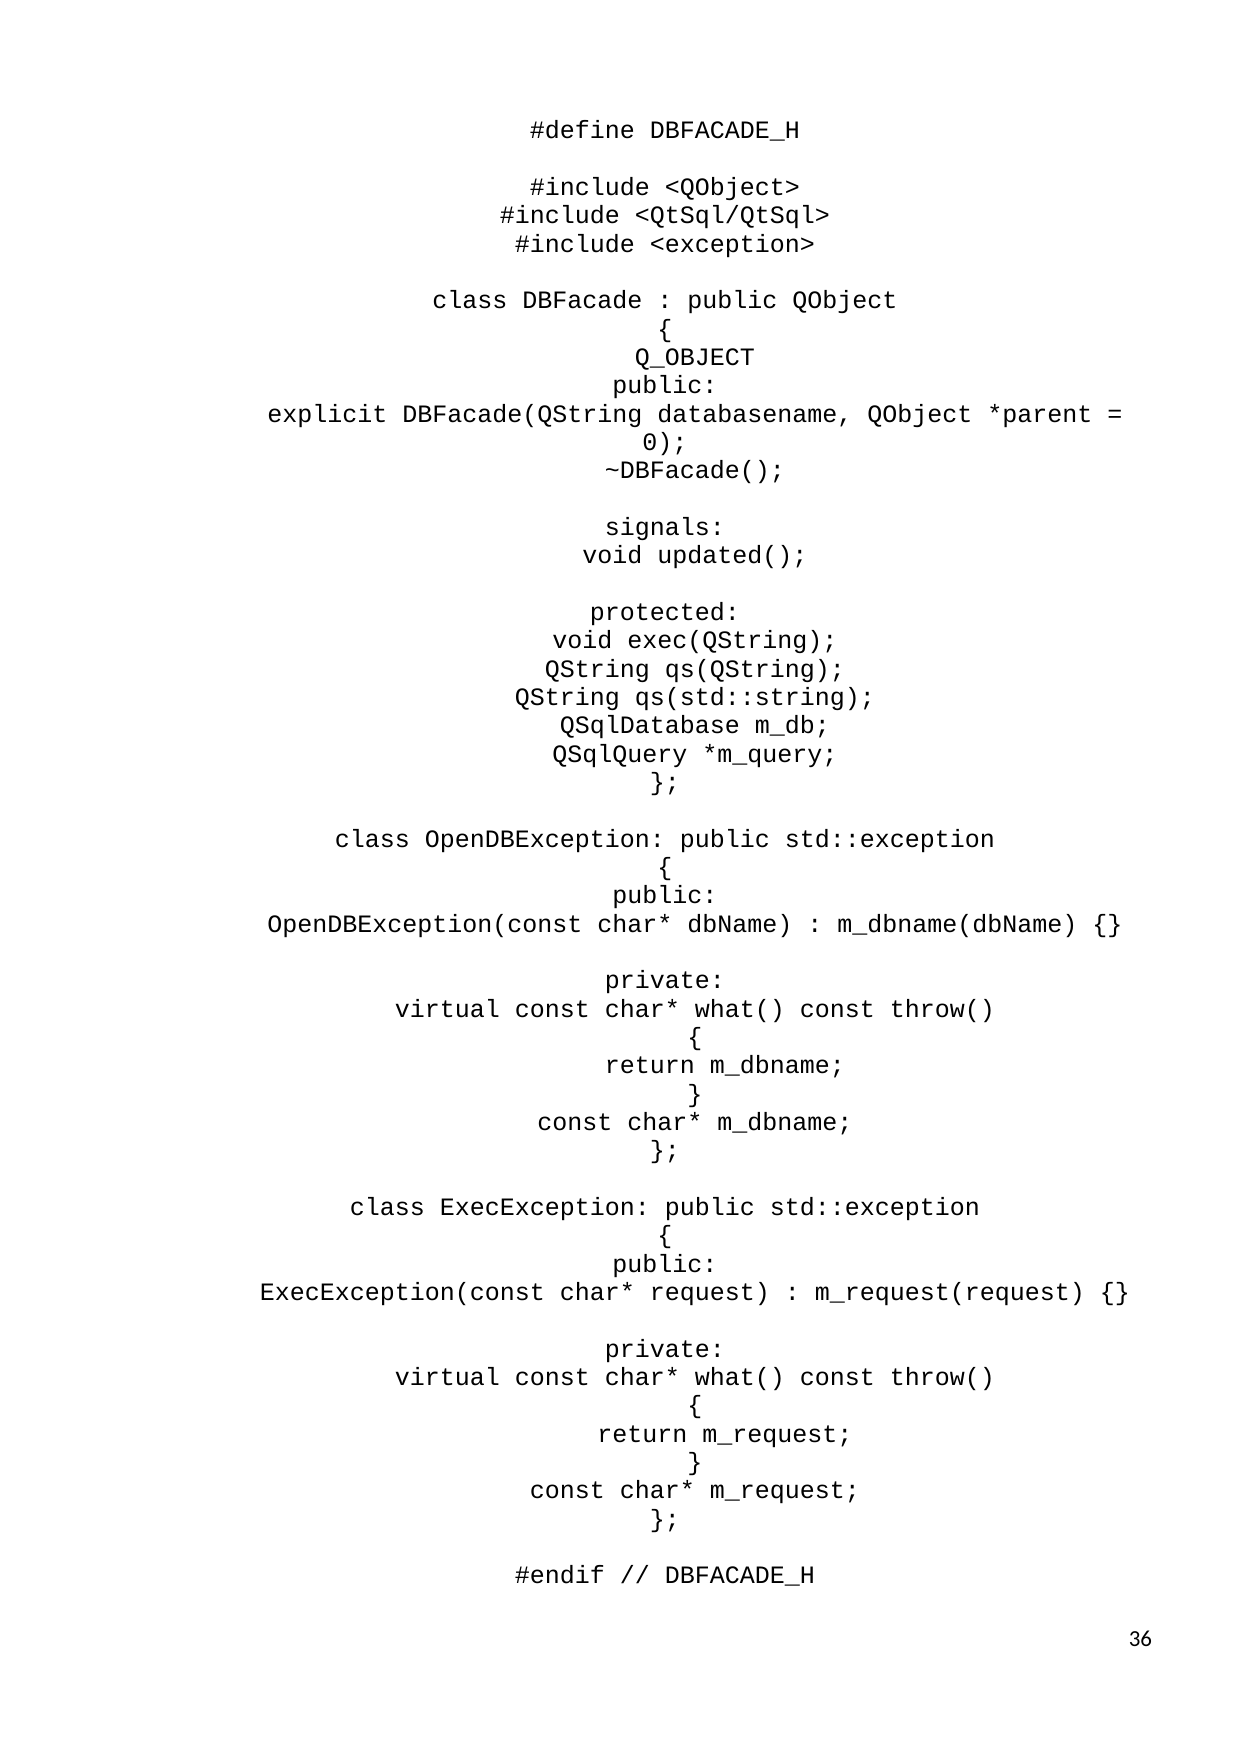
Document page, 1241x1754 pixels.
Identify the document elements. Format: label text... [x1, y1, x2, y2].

text class ExecException: public std::exception [177, 1195, 1152, 1223]
text #endif // DBFACADE_H [177, 1563, 1152, 1591]
text QSqlQuery *m_query; [177, 741, 1152, 770]
text #define DBFACADE_H [177, 118, 1152, 146]
text explicit DBFacade(QString databasename, QObject *parent = 0); [177, 401, 1152, 458]
text private: [177, 1336, 1152, 1365]
text { [177, 1223, 1152, 1251]
text } [177, 1081, 1152, 1110]
text ~DBFacade(); [177, 458, 1152, 486]
text QSqlDatabase m_db; [177, 713, 1152, 741]
text signals: [177, 515, 1152, 543]
text public: [177, 883, 1152, 911]
text return m_request; [177, 1421, 1152, 1450]
text QString qs(QString); [177, 656, 1152, 685]
text { [177, 855, 1152, 883]
text { [177, 1025, 1152, 1053]
text ExecException(const char* request) : m_request(request) {} [177, 1280, 1152, 1308]
text { [177, 1393, 1152, 1421]
text virtual const char* what() const throw() [177, 1365, 1152, 1393]
text return m_dbname; [177, 1053, 1152, 1081]
text #include <QtSql/QtSql> [177, 203, 1152, 231]
text class DBFacade : public QObject [177, 288, 1152, 316]
text public: [177, 373, 1152, 401]
text }; [177, 1506, 1152, 1535]
text Q_OBJECT [177, 345, 1152, 373]
text }; [177, 1138, 1152, 1166]
text const char* m_request; [177, 1478, 1152, 1506]
text void exec(QString); [177, 628, 1152, 656]
text #include <exception> [177, 231, 1152, 260]
text } [177, 1450, 1152, 1478]
text { [177, 316, 1152, 345]
text class OpenDBException: public std::exception [177, 826, 1152, 855]
text }; [177, 770, 1152, 798]
text OpenDBException(const char* dbName) : m_dbname(dbName) {} [177, 911, 1152, 940]
text virtual const char* what() const throw() [177, 996, 1152, 1025]
text public: [177, 1251, 1152, 1280]
text private: [177, 968, 1152, 996]
text protected: [177, 600, 1152, 628]
text QString qs(std::string); [177, 685, 1152, 713]
text const char* m_dbname; [177, 1110, 1152, 1138]
text #include <QObject> [177, 175, 1152, 203]
text void updated(); [177, 543, 1152, 571]
